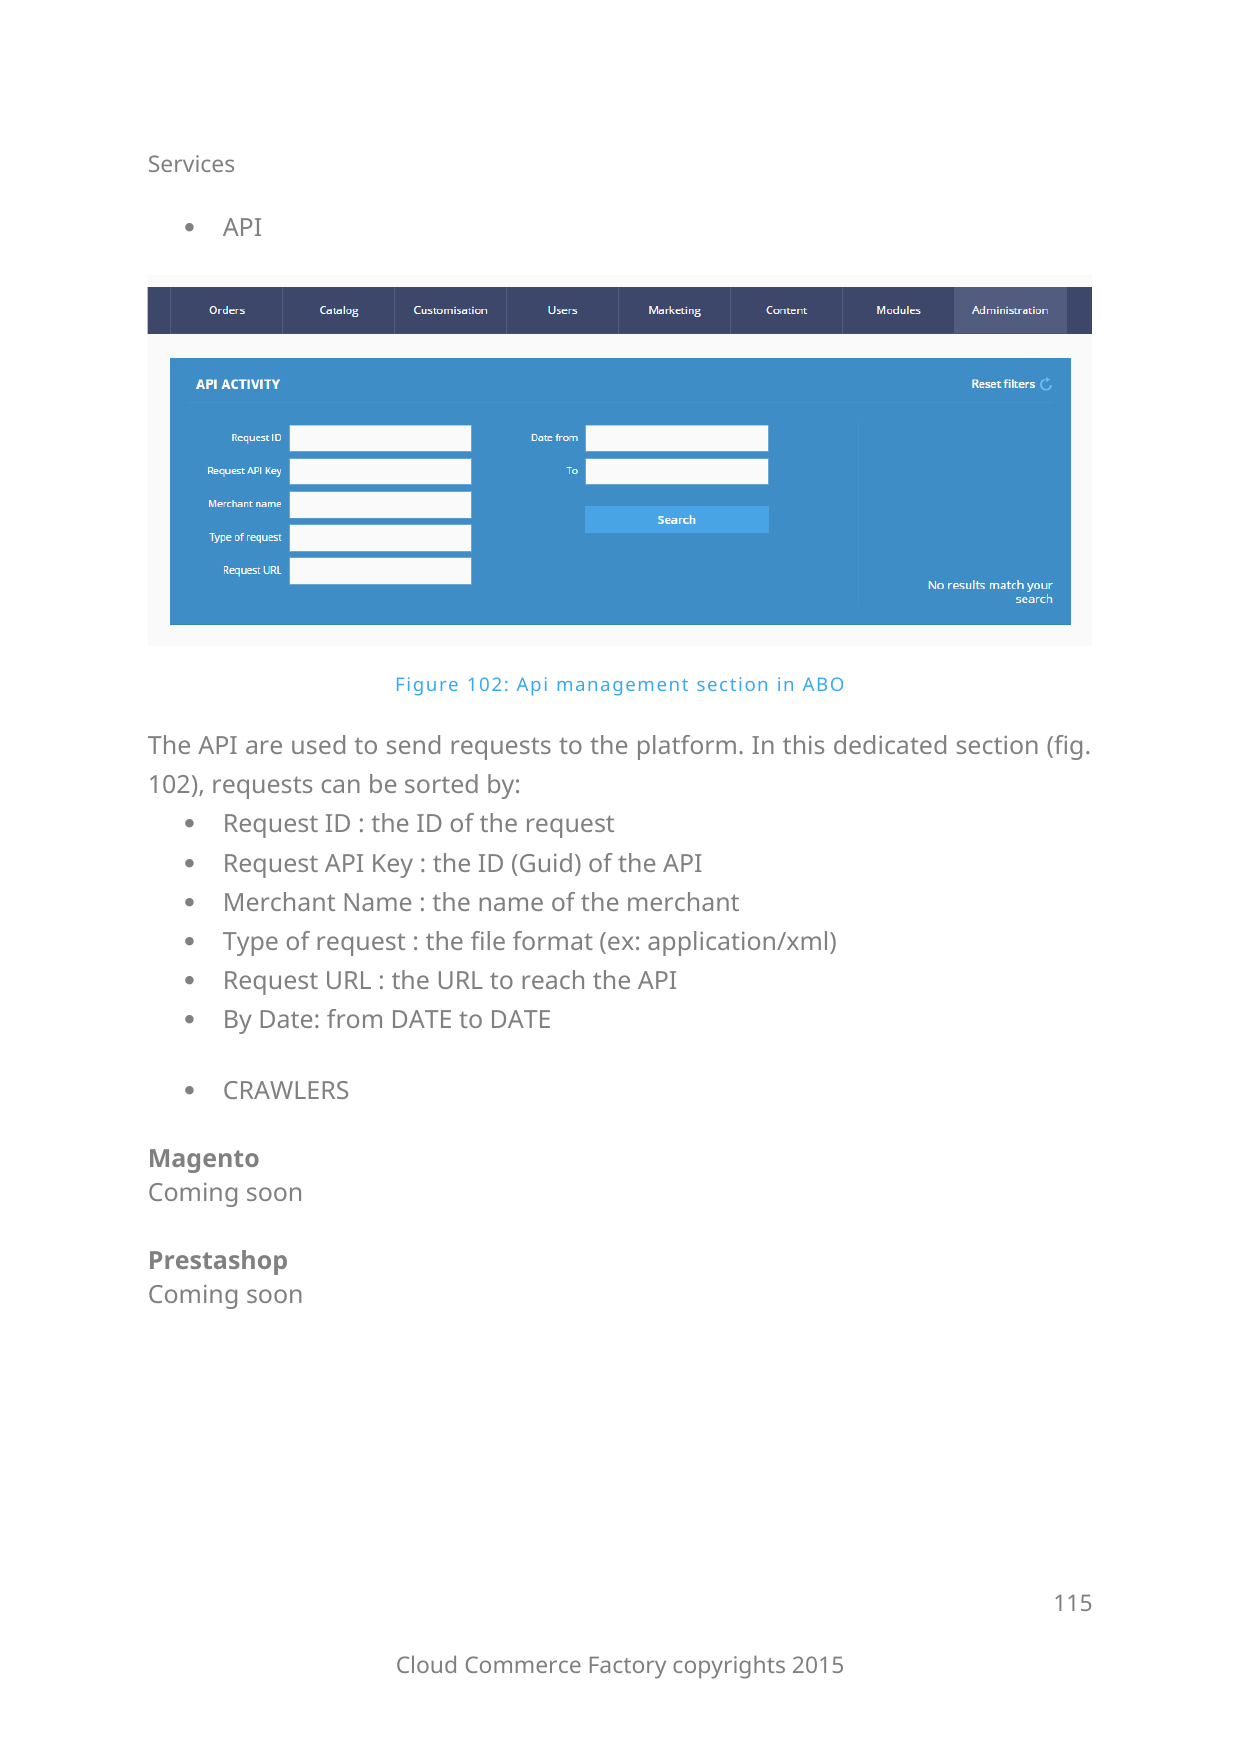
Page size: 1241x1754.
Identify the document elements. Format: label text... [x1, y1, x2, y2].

list By Date: from DATE to DATE [185, 1002, 1093, 1036]
picture [147, 275, 1092, 646]
list Request ID : the ID of the request [185, 806, 1093, 840]
text Services [148, 148, 1093, 179]
list Request API Key : the ID (Guid) of the API [185, 845, 1093, 879]
text Coming soon [148, 1277, 1093, 1311]
text The API are used to send requests to the platform. In this dedicated section (fig. 102), requests can be sorted by: [148, 728, 1093, 801]
list Request URL : the URL to reach the API [185, 963, 1093, 997]
list Merchant Name : the name of the merchant [185, 884, 1093, 918]
list API [185, 210, 1093, 244]
text Magento [148, 1140, 1093, 1174]
text Prestashop [148, 1243, 1093, 1277]
subtitle Figure 102: Api management section in ABO [148, 671, 1093, 696]
text Coming soon [148, 1174, 1093, 1208]
list CRAWLERS [185, 1072, 1093, 1106]
list Type of request : the file format (ex: application/xml) [185, 923, 1093, 958]
